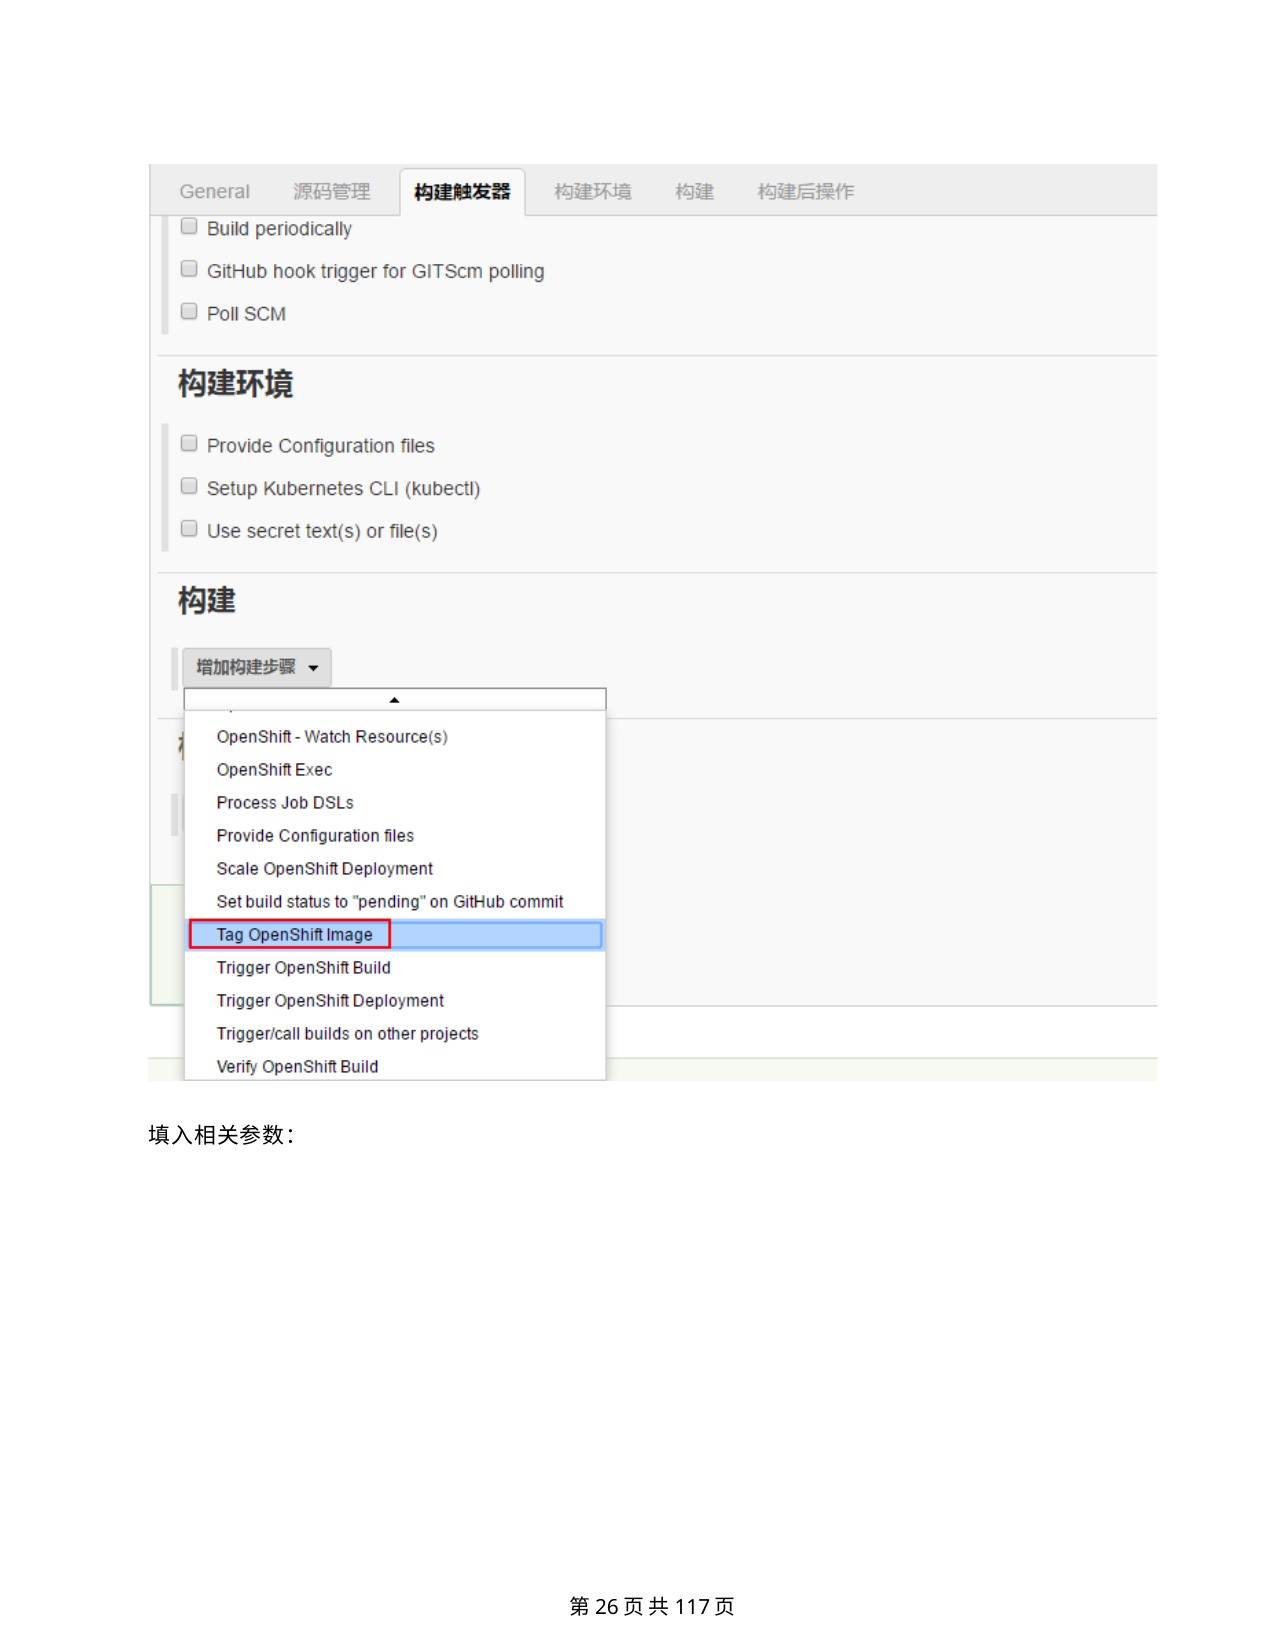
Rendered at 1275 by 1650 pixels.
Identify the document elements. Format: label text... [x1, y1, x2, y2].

text 填入相关参数： [148, 1115, 1156, 1152]
picture [148, 164, 1158, 1081]
